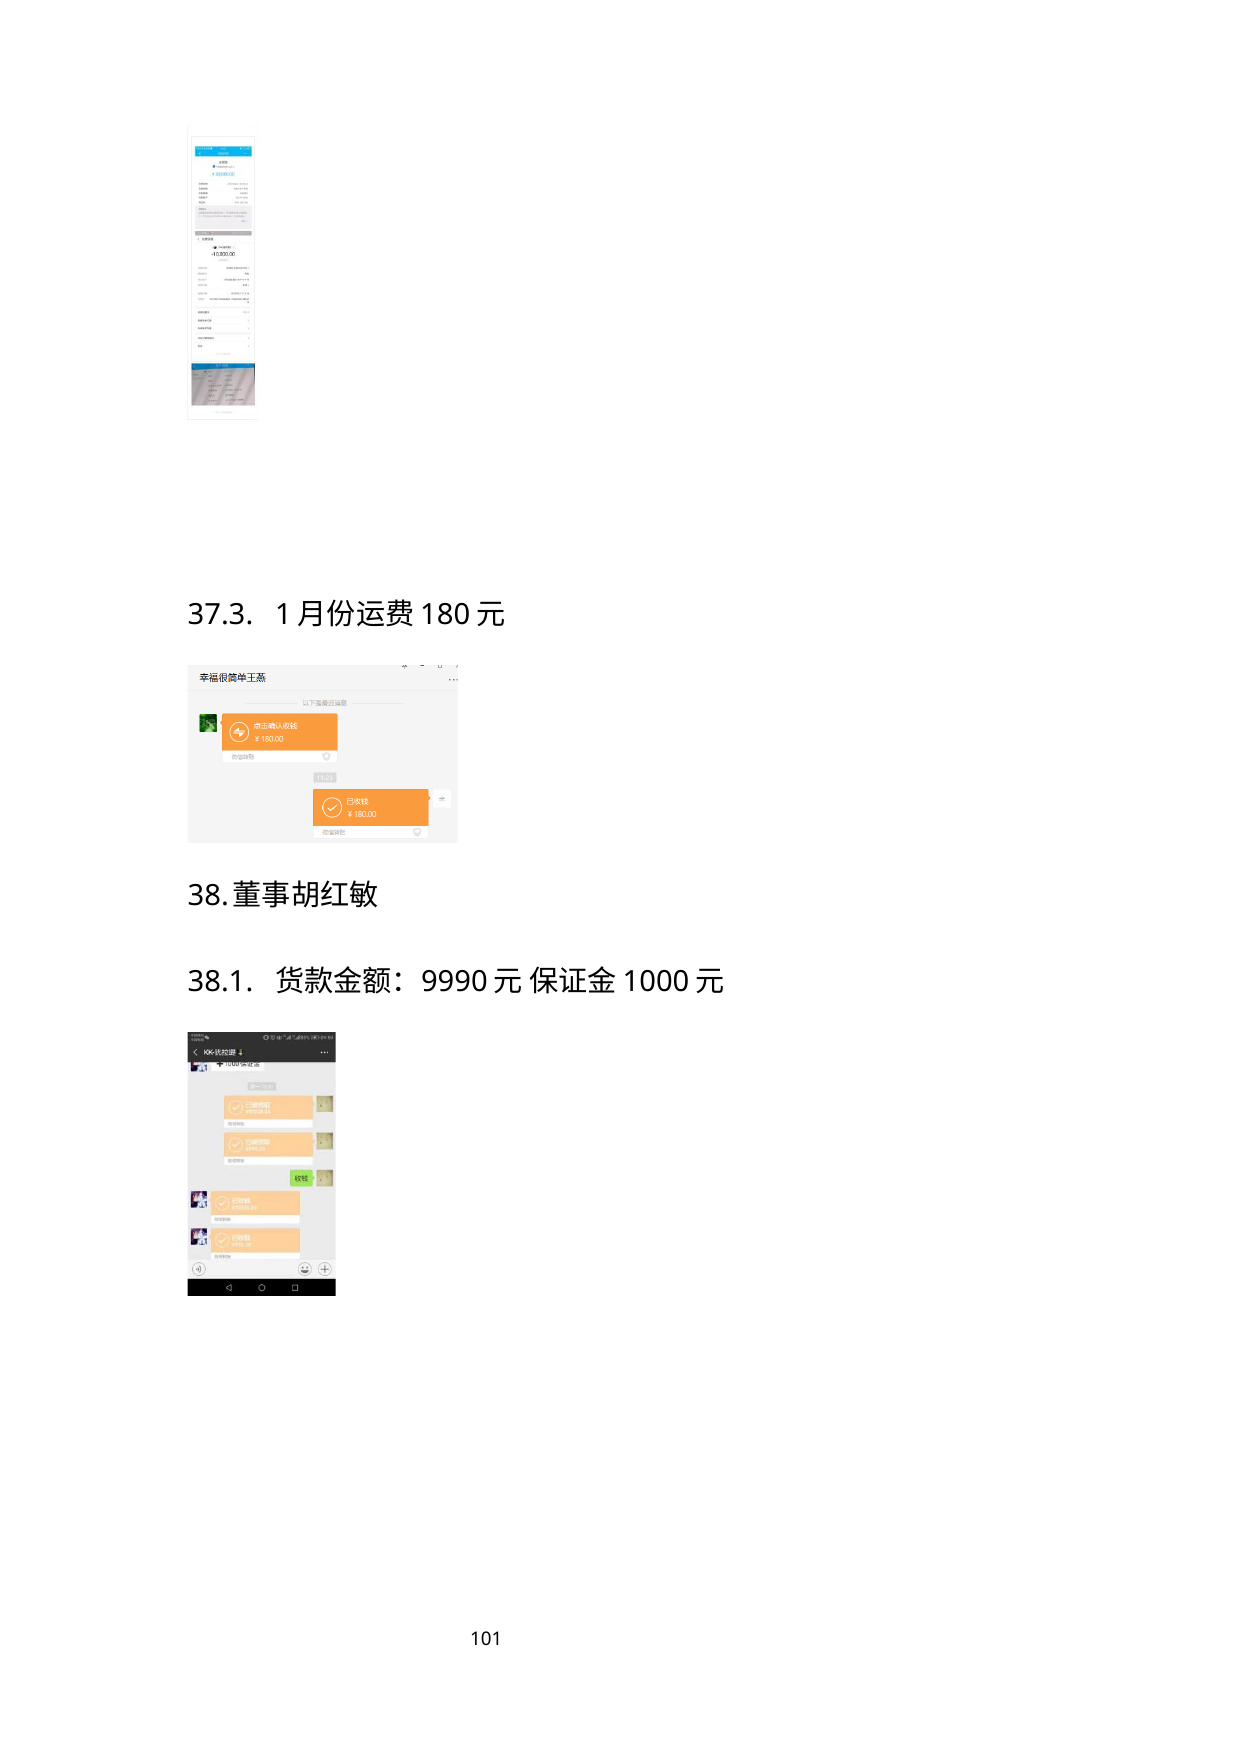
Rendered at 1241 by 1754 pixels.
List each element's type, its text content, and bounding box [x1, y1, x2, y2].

picture [187, 124, 259, 420]
subtitle 1月份运费180元 [187, 579, 1053, 644]
subtitle 董事胡红敏 [187, 860, 1053, 925]
subtitle 货款金额：9990元 保证金1000元 [187, 946, 1053, 1011]
picture [187, 665, 458, 843]
picture [187, 1032, 336, 1296]
